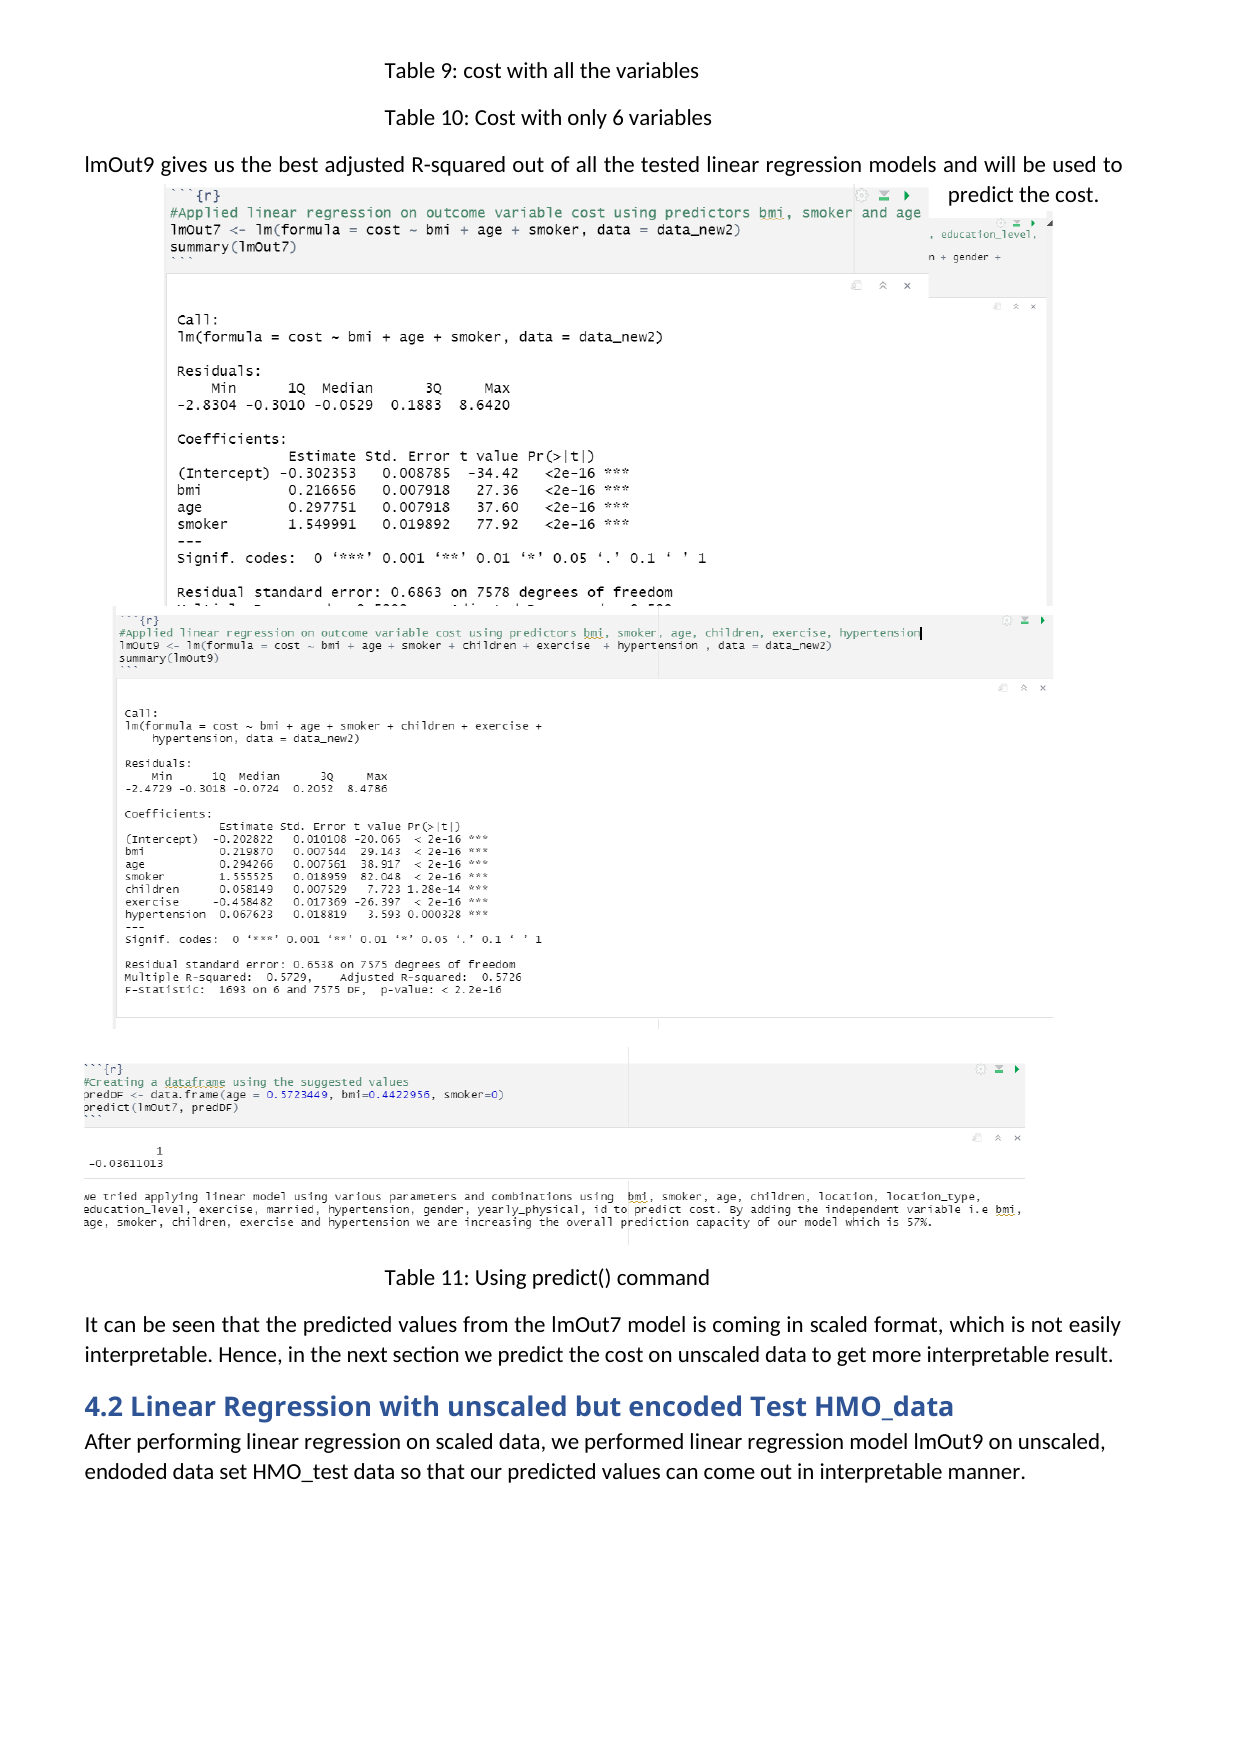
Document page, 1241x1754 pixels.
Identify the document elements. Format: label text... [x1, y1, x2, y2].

text After performing linear regression on scaled data, we performed linear regression model lmOut9 on unscaled, endoded data set HMO_test data so that our predicted values can come out in interpretable manner. [84, 1427, 1125, 1485]
subtitle 4.2 Linear Regression with unscaled but encoded Test HMO_data [84, 1387, 1125, 1424]
text Table 9: cost with all the variables [309, 56, 1125, 84]
picture [84, 1047, 1025, 1245]
text lmOut9 gives us the best adjusted R-squared out of all the tested linear regression models and will be used to predict the cost. [84, 150, 1125, 208]
picture [112, 184, 1054, 1029]
text It can be seen that the predicted values from the lmOut7 model is coming in scaled format, which is not easily interpretable. Hence, in the next section we predict the cost on unscaled data to get more interpretable result. [84, 1310, 1125, 1368]
text Table 10: Cost with only 6 variables [309, 103, 1125, 131]
text Table 11: Using predict() command [309, 1263, 1125, 1291]
